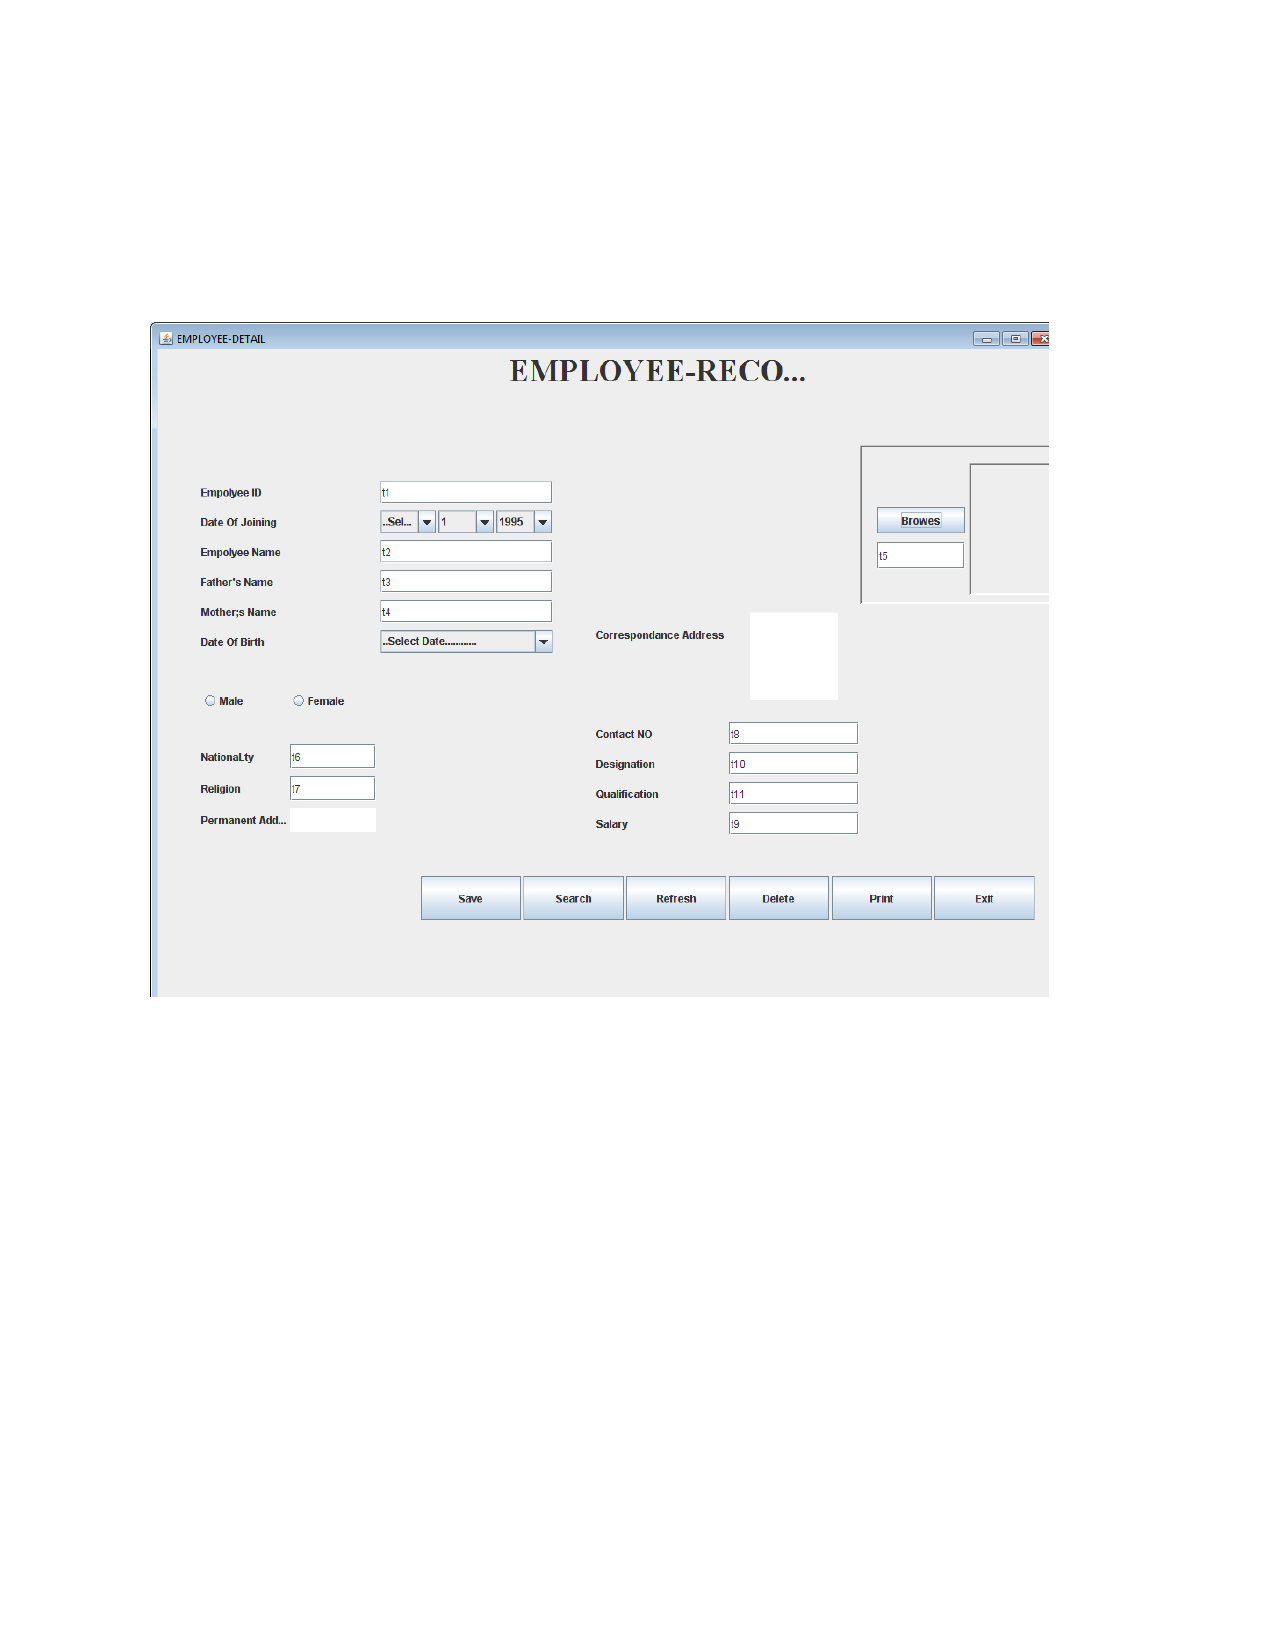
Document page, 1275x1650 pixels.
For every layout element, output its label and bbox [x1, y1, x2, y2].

picture [150, 322, 1049, 997]
